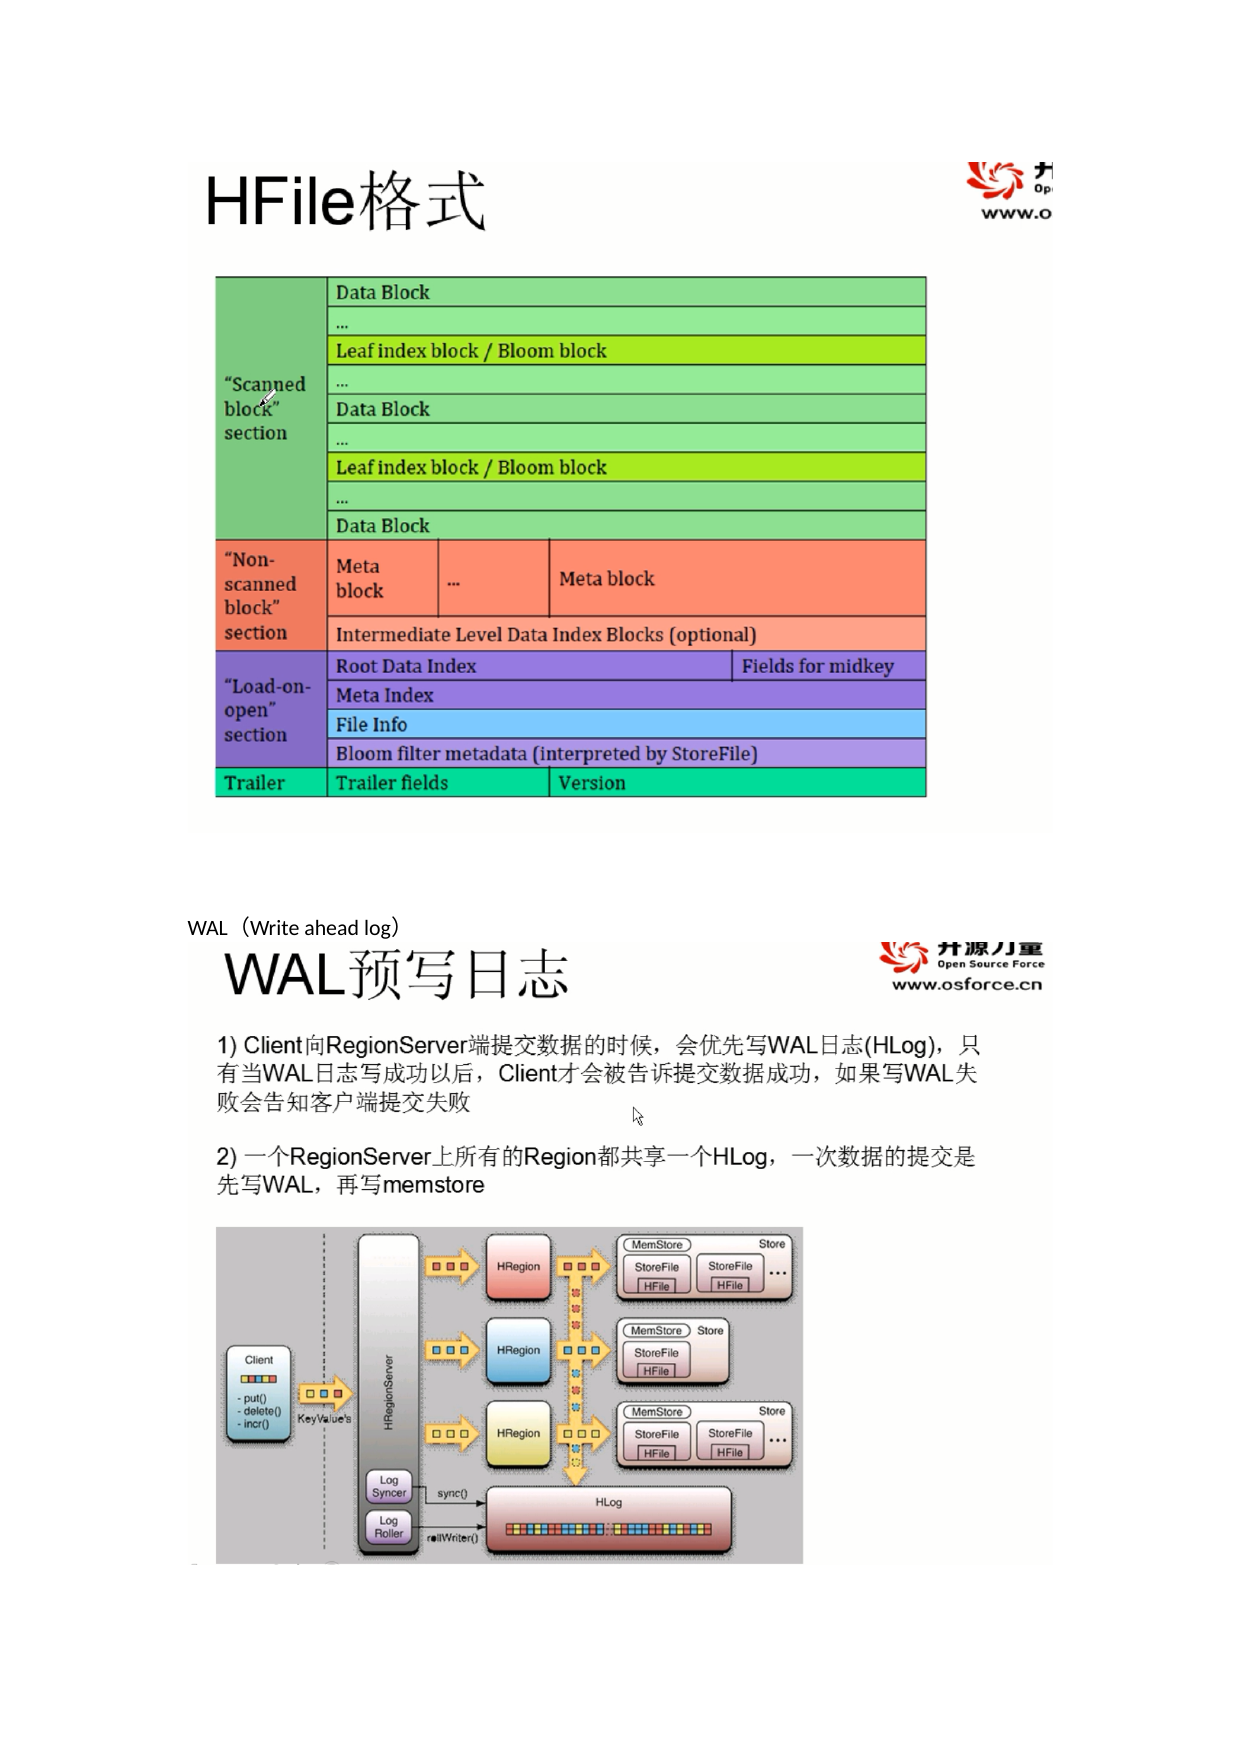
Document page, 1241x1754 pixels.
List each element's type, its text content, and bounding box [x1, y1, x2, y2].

text WAL（Write ahead log） [187, 909, 1053, 942]
picture [187, 942, 1053, 1565]
picture [187, 162, 1053, 833]
